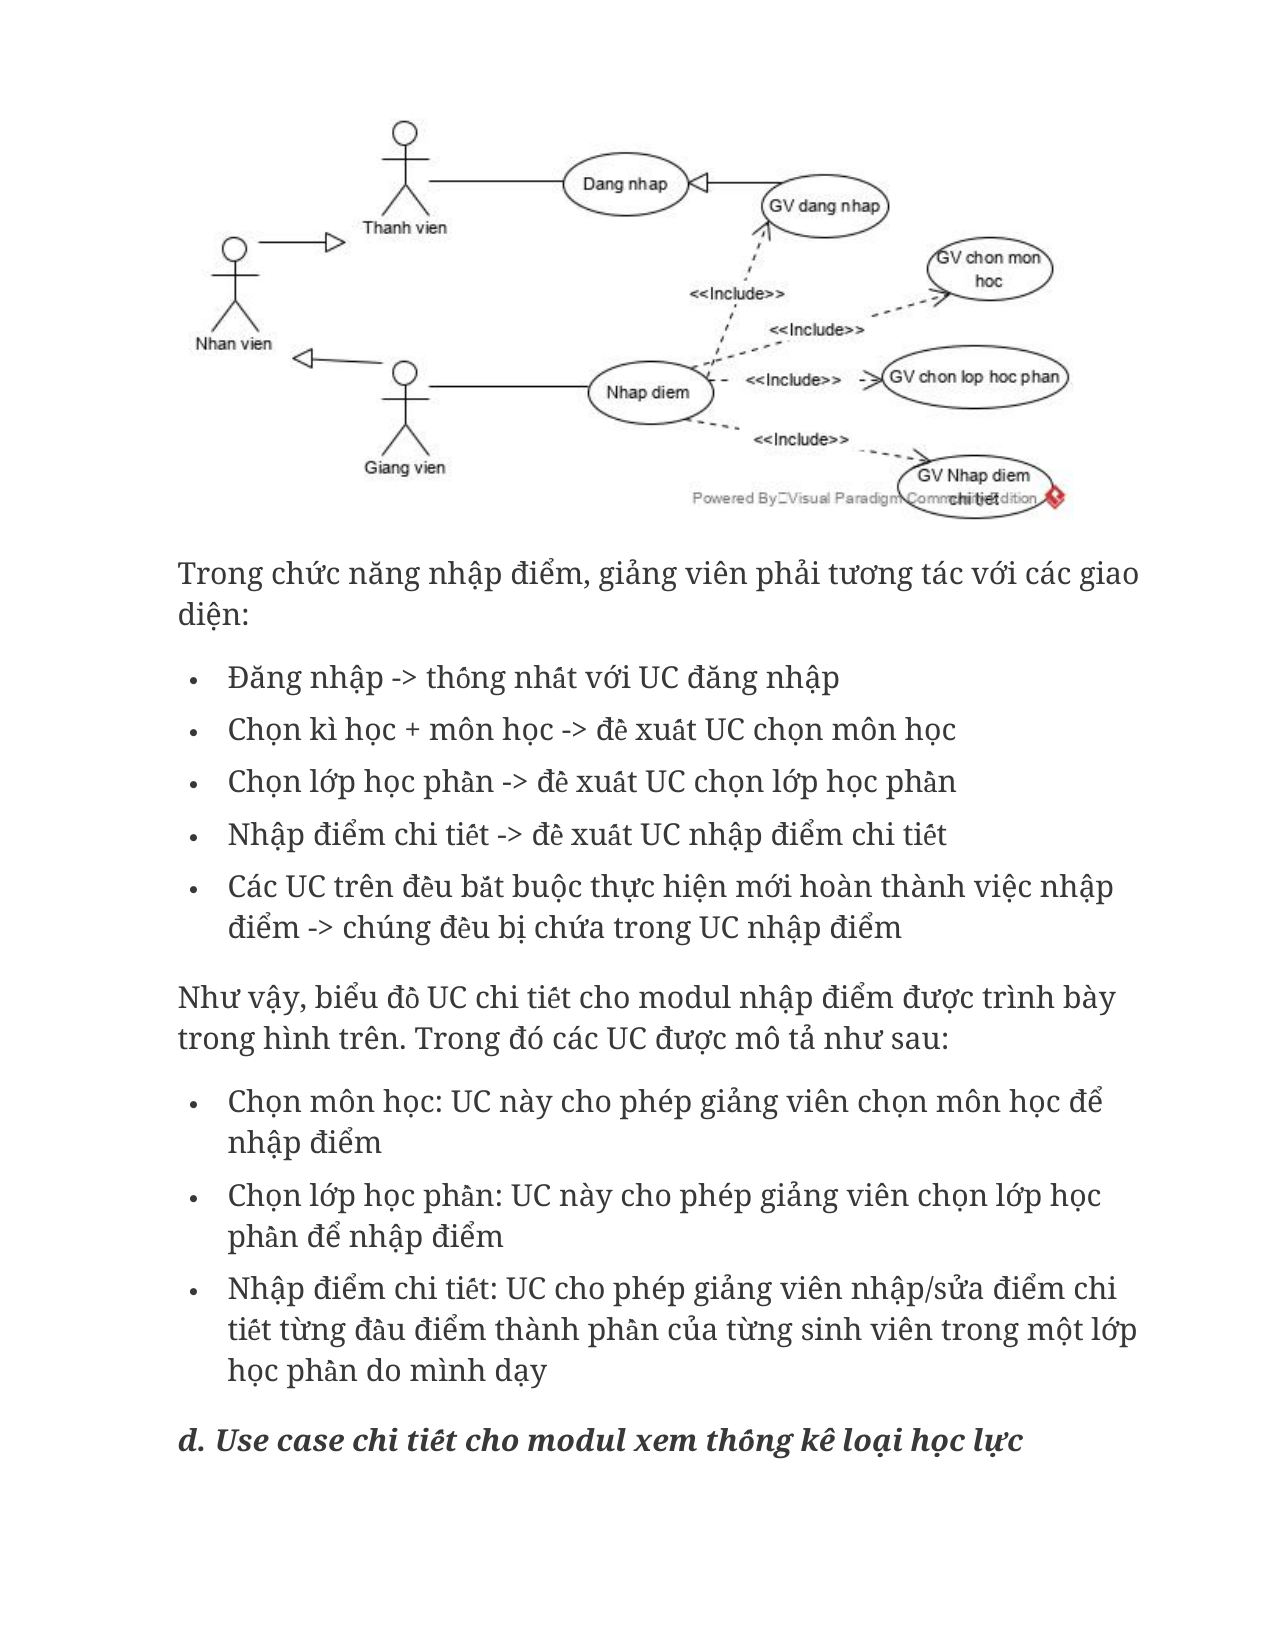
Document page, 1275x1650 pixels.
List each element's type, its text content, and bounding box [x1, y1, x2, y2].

list Đăng nhập -> thống nhất với UC đăng nhập [190, 656, 1157, 698]
list Chọn lớp học phần: UC này cho phép giảng viên chọn lớp học phần để nhập điểm [190, 1174, 1157, 1256]
picture [177, 118, 1074, 524]
list Nhập điểm chi tiết -> đề xuất UC nhập điểm chi tiết [190, 813, 1157, 854]
text d. Use case chi tiết cho modul xem thống kê loại học lực [177, 1419, 1157, 1461]
text Như vậy, biểu đồ UC chi tiết cho modul nhập điểm được trình bày trong hình trên. Trong đó các UC được mô tả như sau: [177, 976, 1157, 1058]
list Nhập điểm chi tiết: UC cho phép giảng viên nhập/sửa điểm chi tiết từng đầu điểm thành phần của từng sinh viên trong một lớp học phần do mình dạy [190, 1267, 1157, 1390]
text Trong chức năng nhập điểm, giảng viên phải tương tác với các giao diện: [177, 552, 1157, 634]
list Chọn lớp học phần -> đề xuất UC chọn lớp học phần [190, 761, 1157, 802]
list Các UC trên đều bắt buộc thực hiện mới hoàn thành việc nhập điểm -> chúng đều bị chứa trong UC nhập điểm [190, 865, 1157, 947]
list Chọn kì học + môn học -> đề xuất UC chọn môn học [190, 708, 1157, 750]
list Chọn môn học: UC này cho phép giảng viên chọn môn học để nhập điểm [190, 1080, 1157, 1163]
